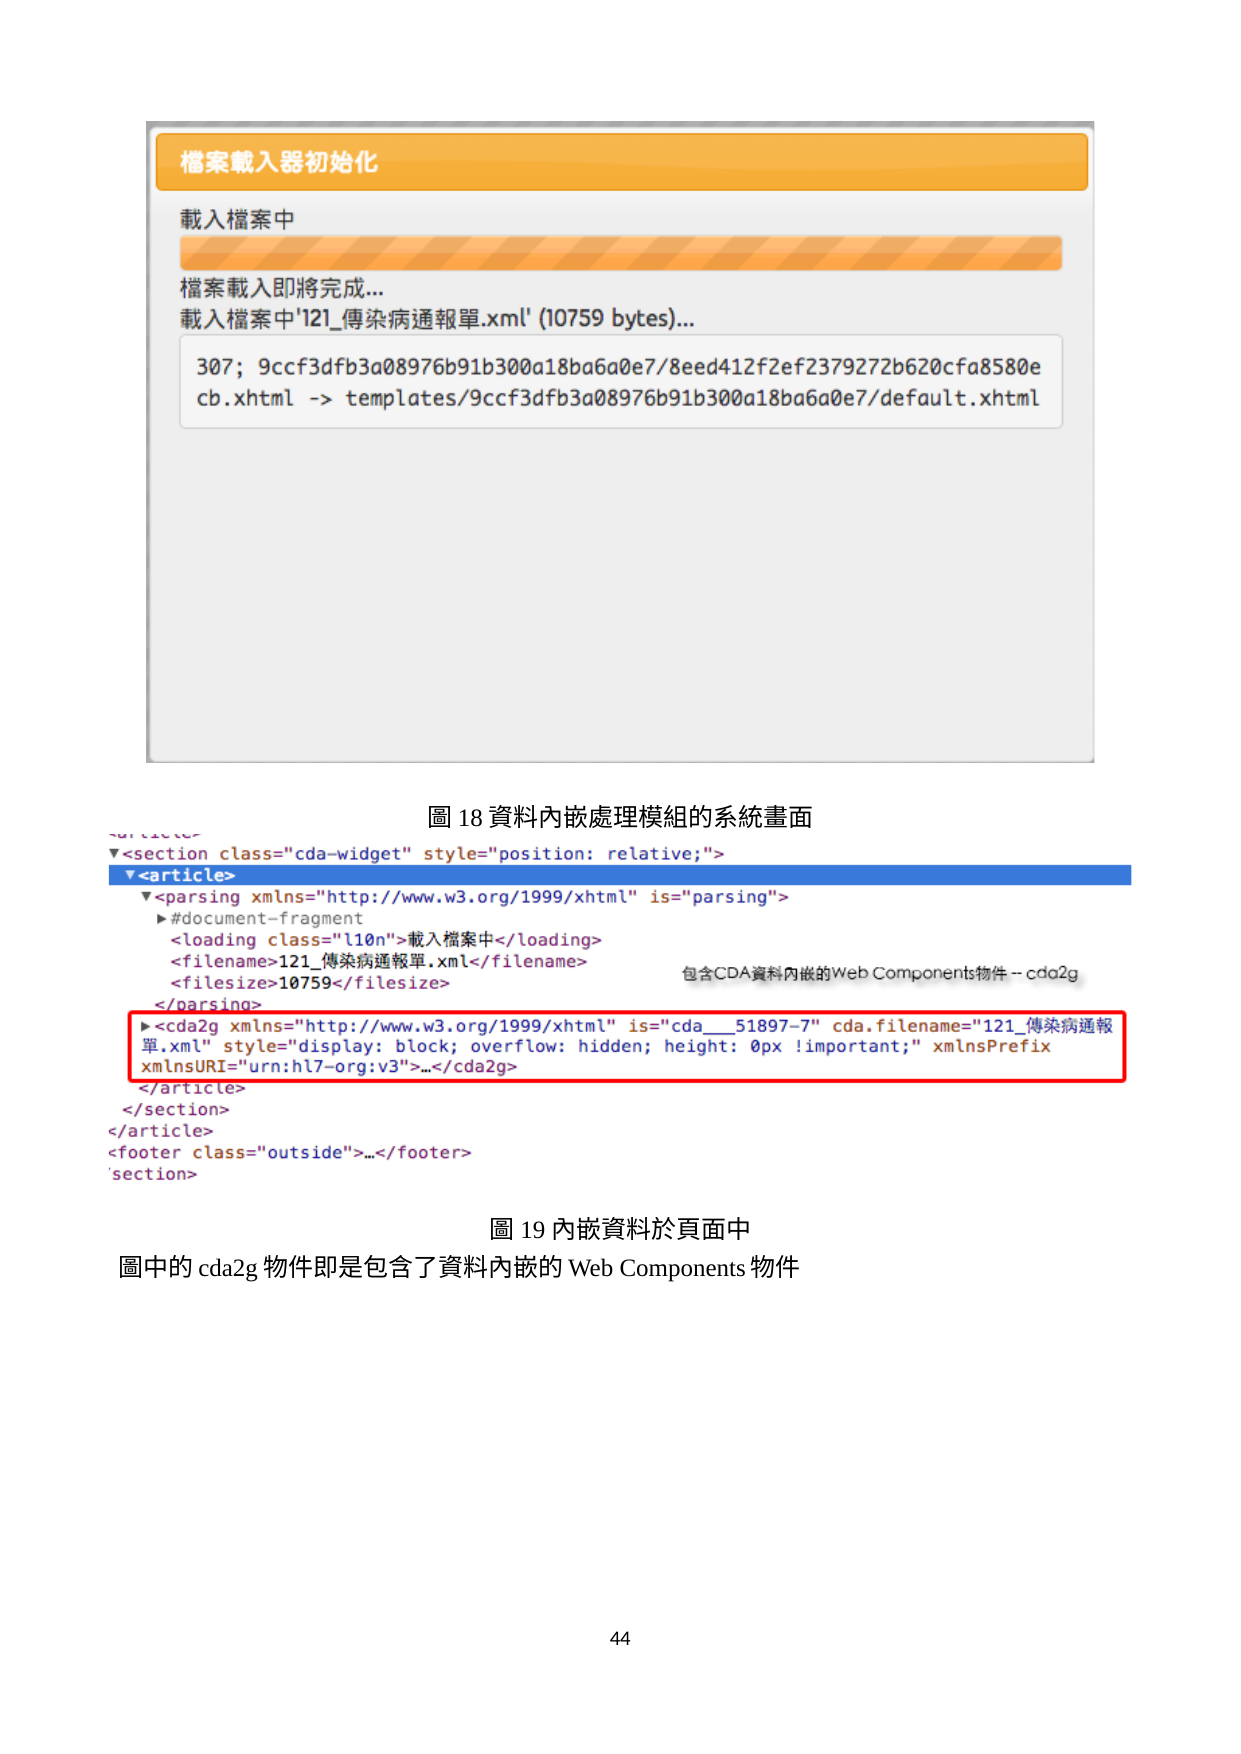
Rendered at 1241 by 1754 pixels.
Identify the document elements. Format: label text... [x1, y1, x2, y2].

picture [146, 121, 1095, 763]
text 圖 18 資料內嵌處理模組的系統畫面 [1, 797, 1239, 834]
text 圖 19 內嵌資料於頁面中 [1, 1209, 1239, 1247]
picture [108, 834, 1132, 1184]
text 圖中的cda2g物件即是包含了資料內嵌的Web Components物件 [118, 1247, 1122, 1284]
